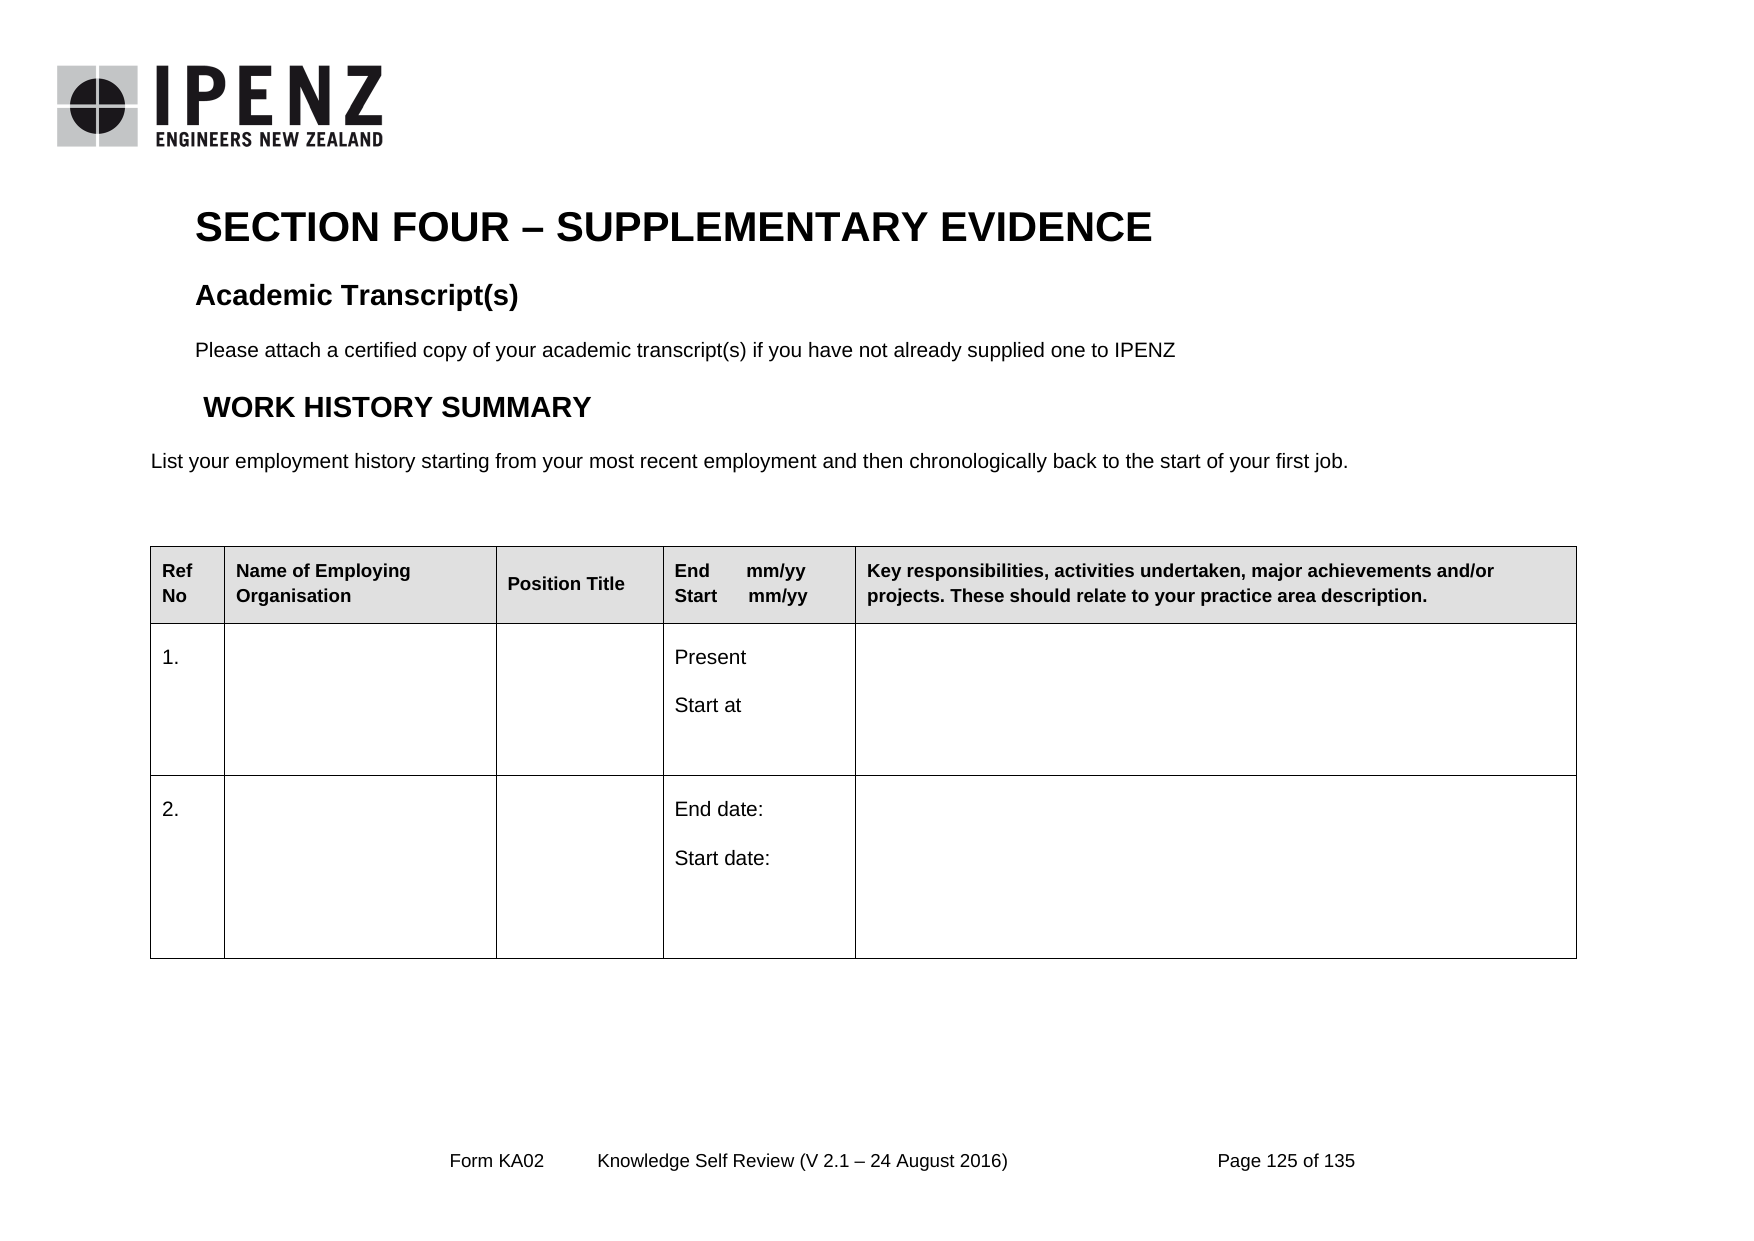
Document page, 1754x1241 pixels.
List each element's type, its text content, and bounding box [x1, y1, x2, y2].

table_cell [497, 624, 663, 775]
table_header Name of Employing Organisation [225, 547, 496, 623]
table_cell [151, 776, 224, 958]
subtitle Section four – Supplementary evidence [195, 202, 1565, 250]
subtitle Work history summary [195, 390, 1565, 423]
text Please attach a certified copy of your academic transcript(s) if you have not already supplied one to IPENZ [195, 337, 1565, 361]
table_header Ref No [151, 547, 224, 623]
table_header Position Title [497, 547, 663, 623]
table_cell [151, 624, 224, 775]
table_header End mm/yy Start mm/yy [664, 547, 855, 623]
table_cell [497, 776, 663, 958]
table_cell [225, 776, 496, 958]
table_cell End date: Start date: [664, 776, 855, 958]
table_header Key responsibilities, activities undertaken, major achievements and/or projects. These should relate to your practice area description. [856, 547, 1576, 623]
table_cell [856, 776, 1576, 958]
table_cell Present Start at [664, 624, 855, 775]
text List your employment history starting from your most recent employment and then chronologically back to the start of your first job. [151, 449, 1565, 473]
table_cell [225, 624, 496, 775]
text Academic Transcript(s) [195, 278, 1565, 312]
table_cell [856, 624, 1576, 775]
picture [12, 23, 427, 189]
